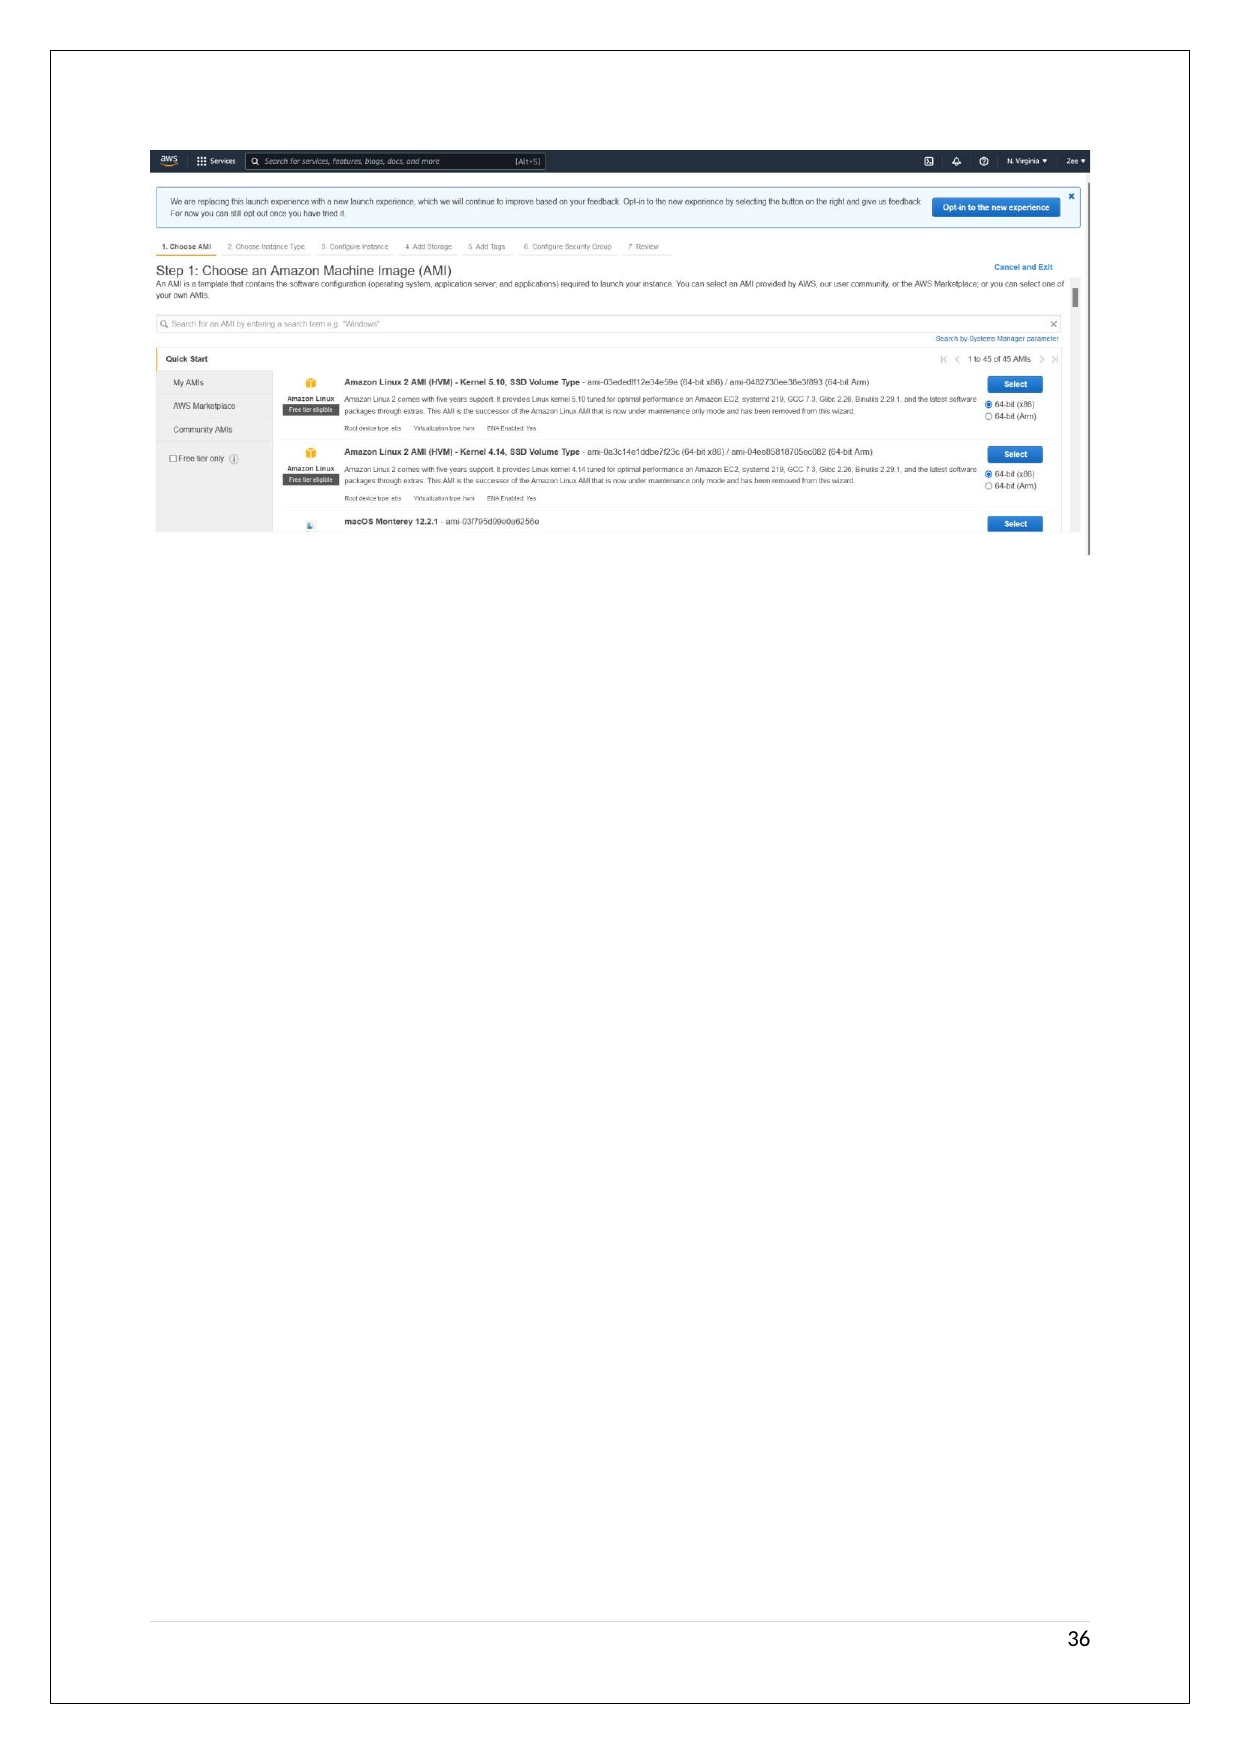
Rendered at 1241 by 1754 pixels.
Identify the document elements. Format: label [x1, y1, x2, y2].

picture [150, 150, 1091, 556]
